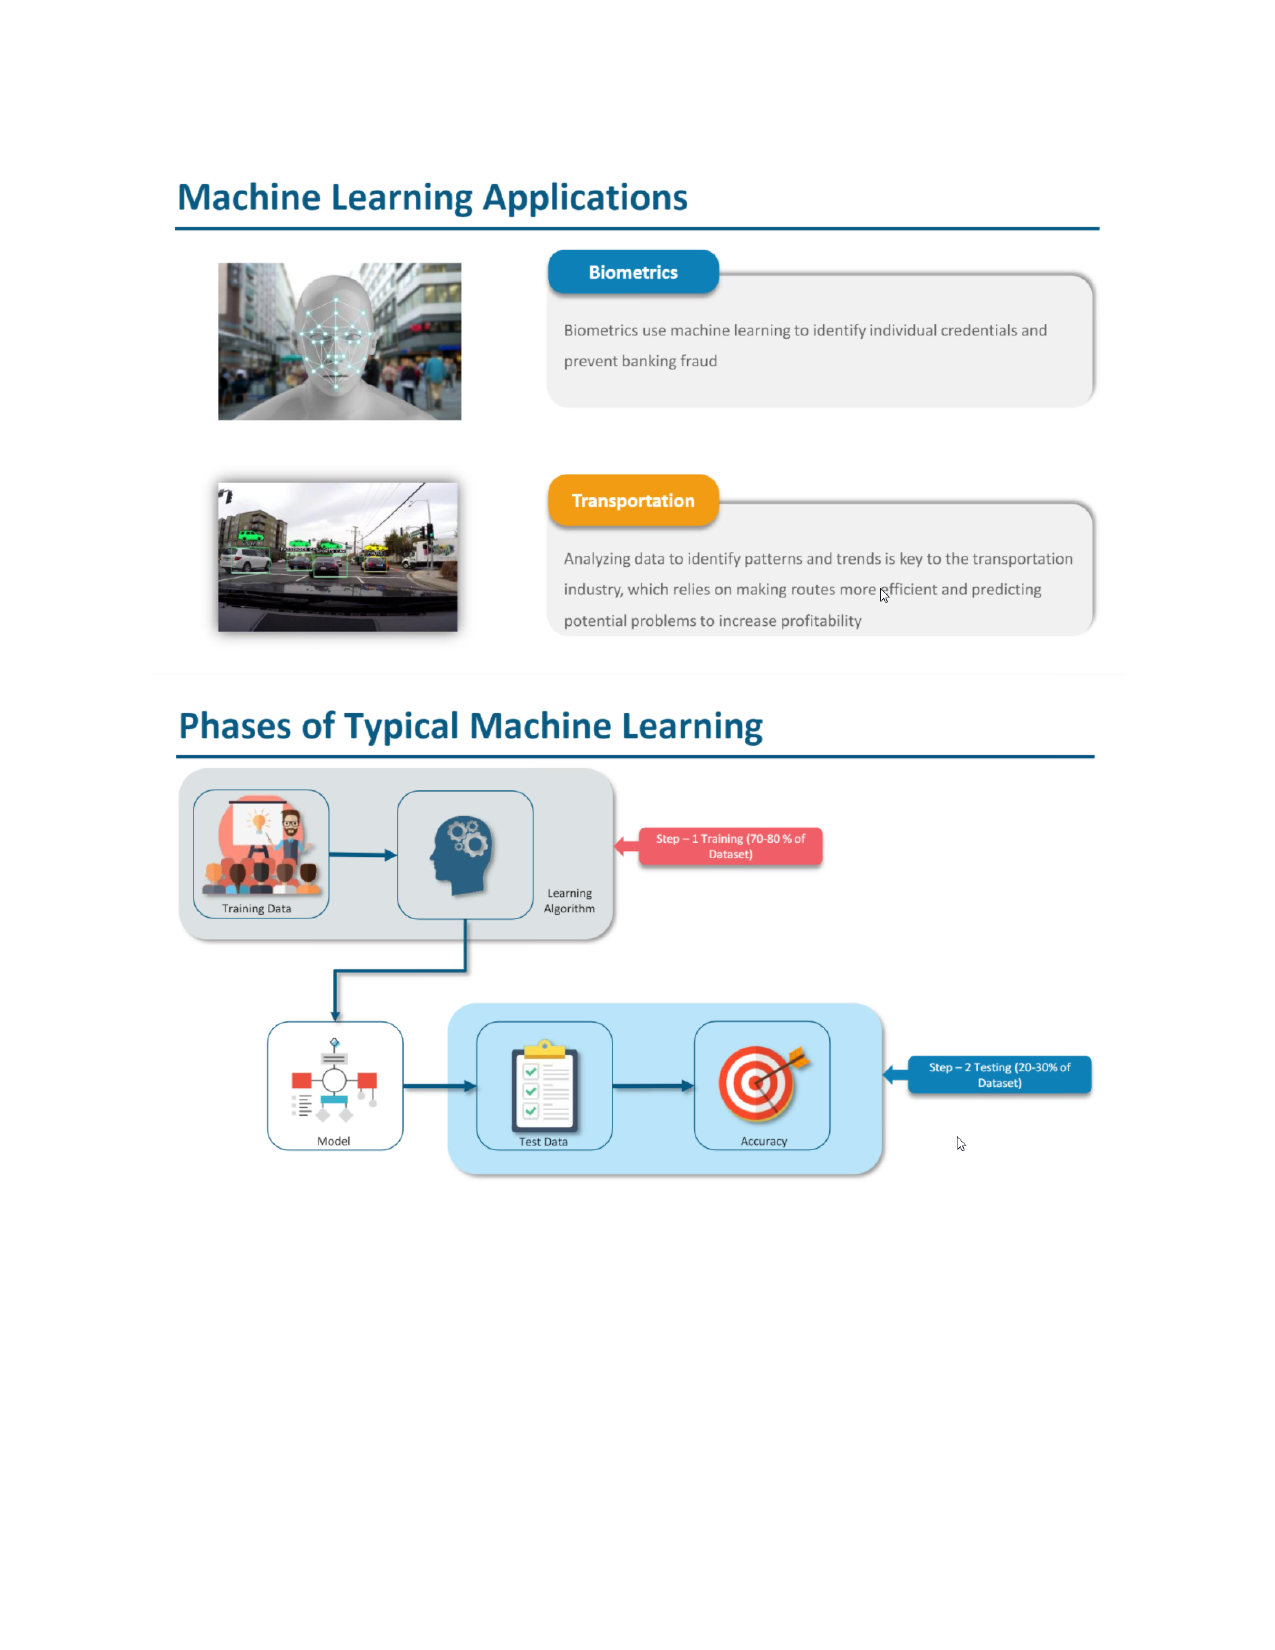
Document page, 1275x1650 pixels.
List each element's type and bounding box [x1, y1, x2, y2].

picture [150, 150, 1125, 650]
picture [150, 674, 1125, 1182]
